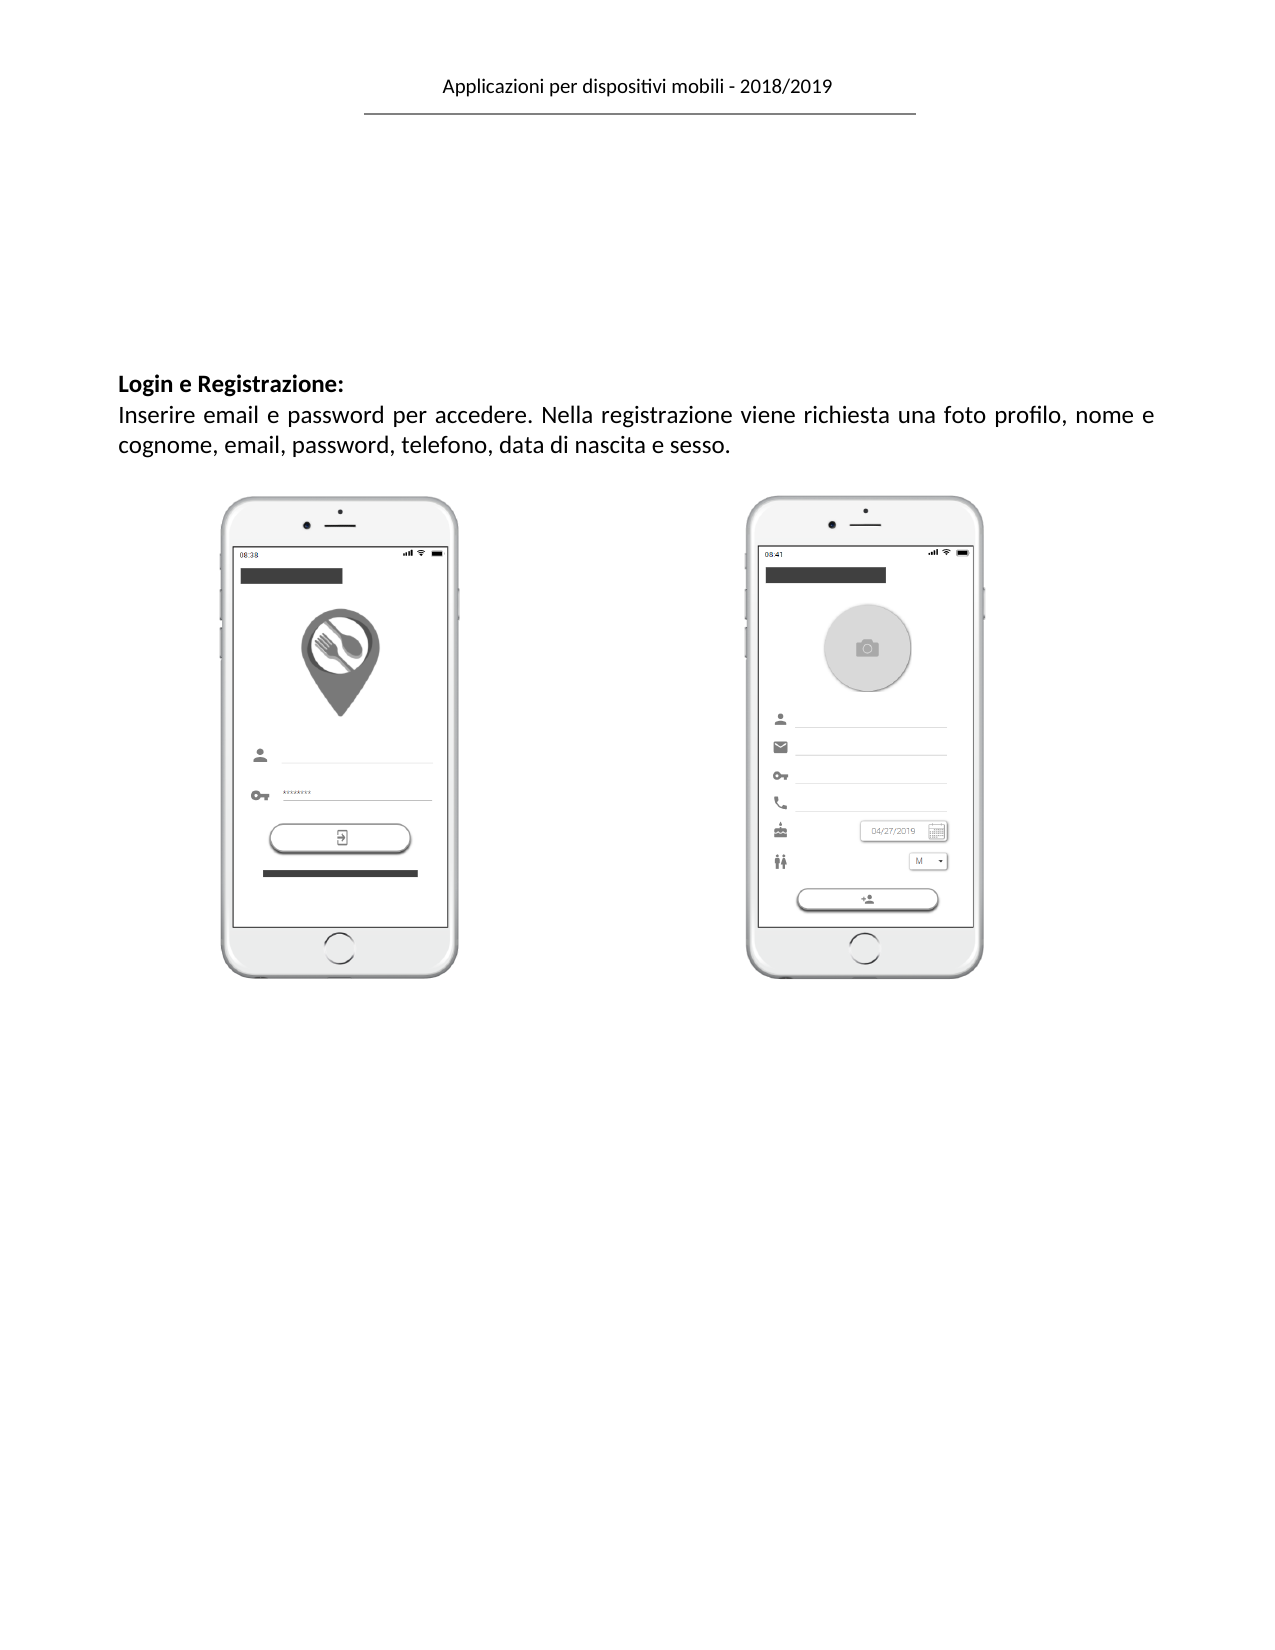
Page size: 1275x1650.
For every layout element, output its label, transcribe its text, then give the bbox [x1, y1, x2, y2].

picture [736, 490, 993, 986]
text Login e Registrazione: [118, 368, 1157, 399]
picture [208, 490, 466, 989]
text Inserire email e password per accedere. Nella registrazione viene richiesta una foto profilo, nome e cognome, email, password, telefono, data di nascita e sesso. [118, 399, 1157, 460]
